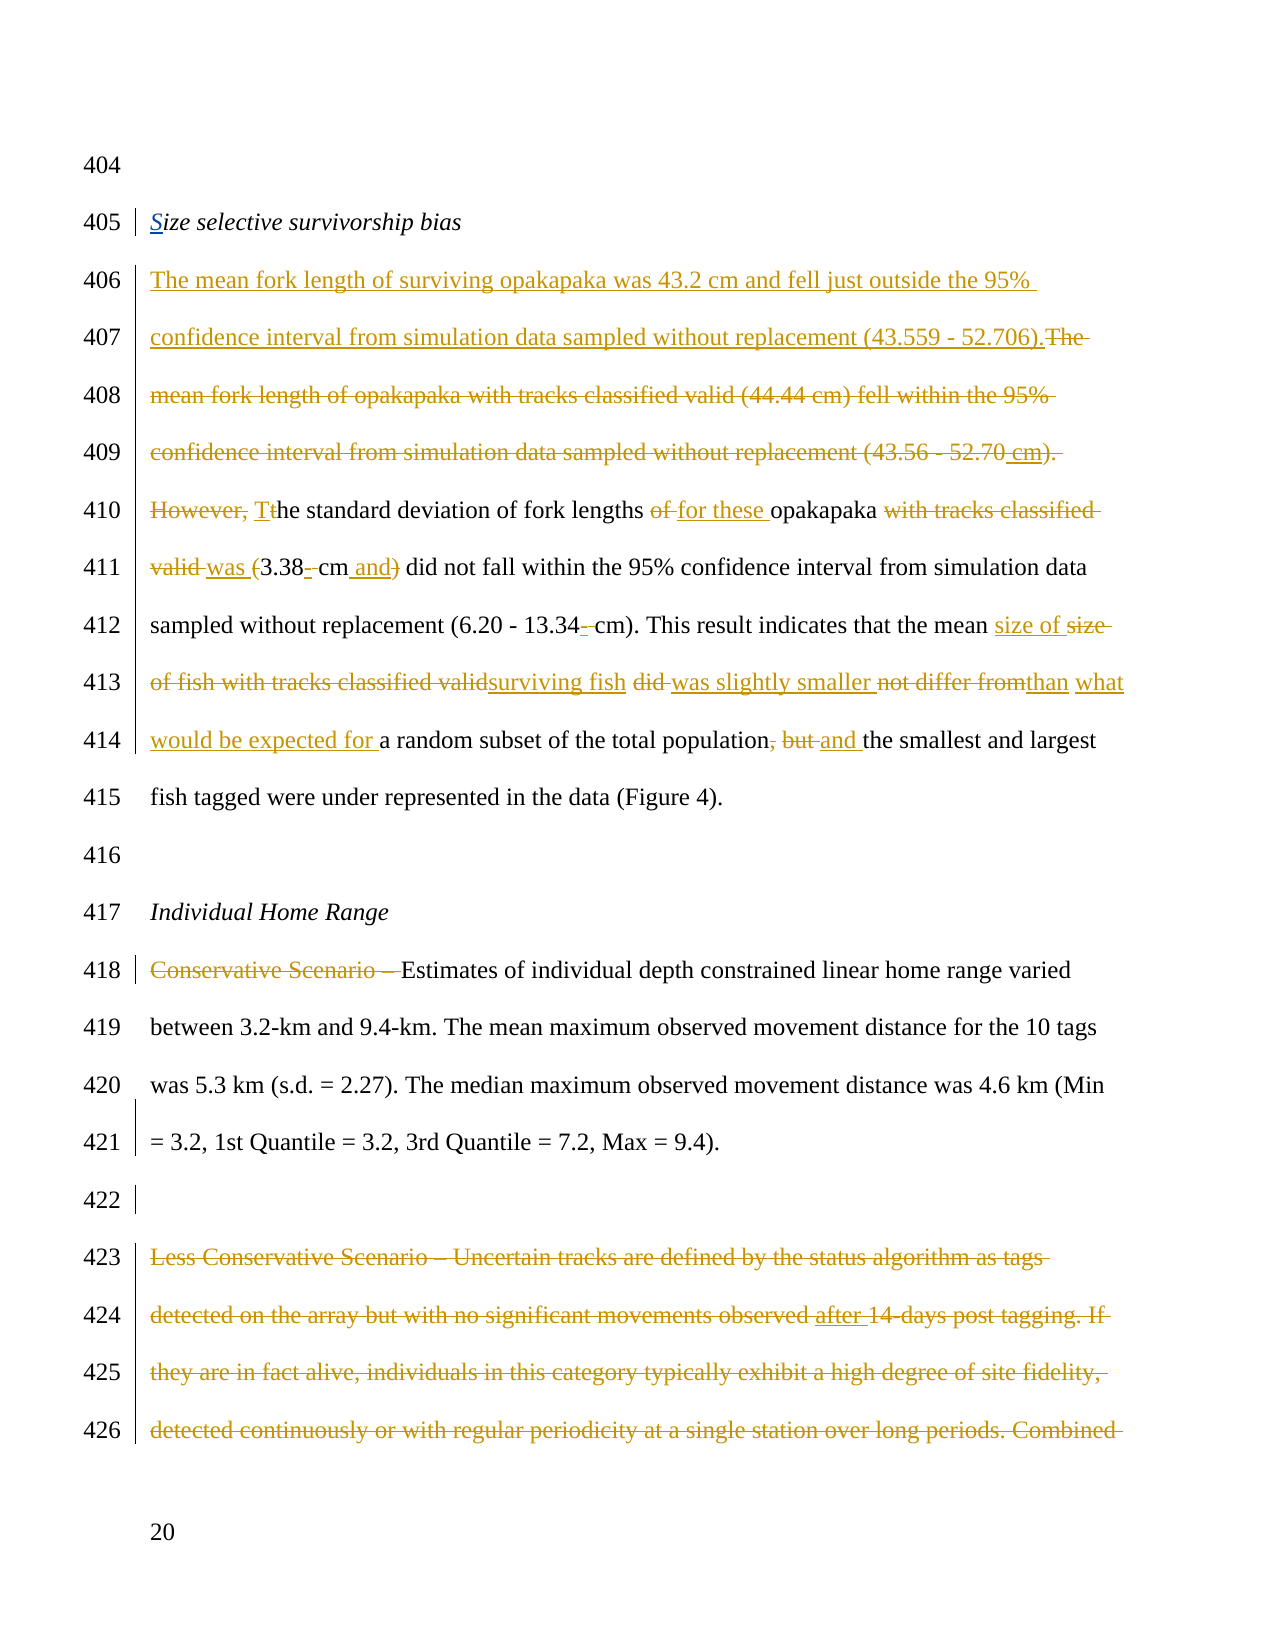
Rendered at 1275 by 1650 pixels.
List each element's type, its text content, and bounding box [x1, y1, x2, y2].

text Individual Home Range [150, 897, 1125, 926]
text Estimates of individual depth constrained linear home range varied between 3.2-km and 9.4-km. The mean maximum observed movement distance for the 10 tags was 5.3 km (s.d. = 2.27). The median maximum observed movement distance was 4.6 km (Min = 3.2, 1st Quantile = 3.2, 3rd Quantile = 7.2, Max = 9.4). [150, 955, 1125, 1156]
text ize selective survivorship bias [150, 207, 1125, 236]
text he standard deviation of fork lengths opakapaka 3.38cm did not fall within the 95% confidence interval from simulation data sampled without replacement (6.20 - 13.34cm). This result indicates that the mean a random subset of the total population the smallest and largest fish tagged were under represented in the data (Figure 4). [150, 265, 1125, 811]
